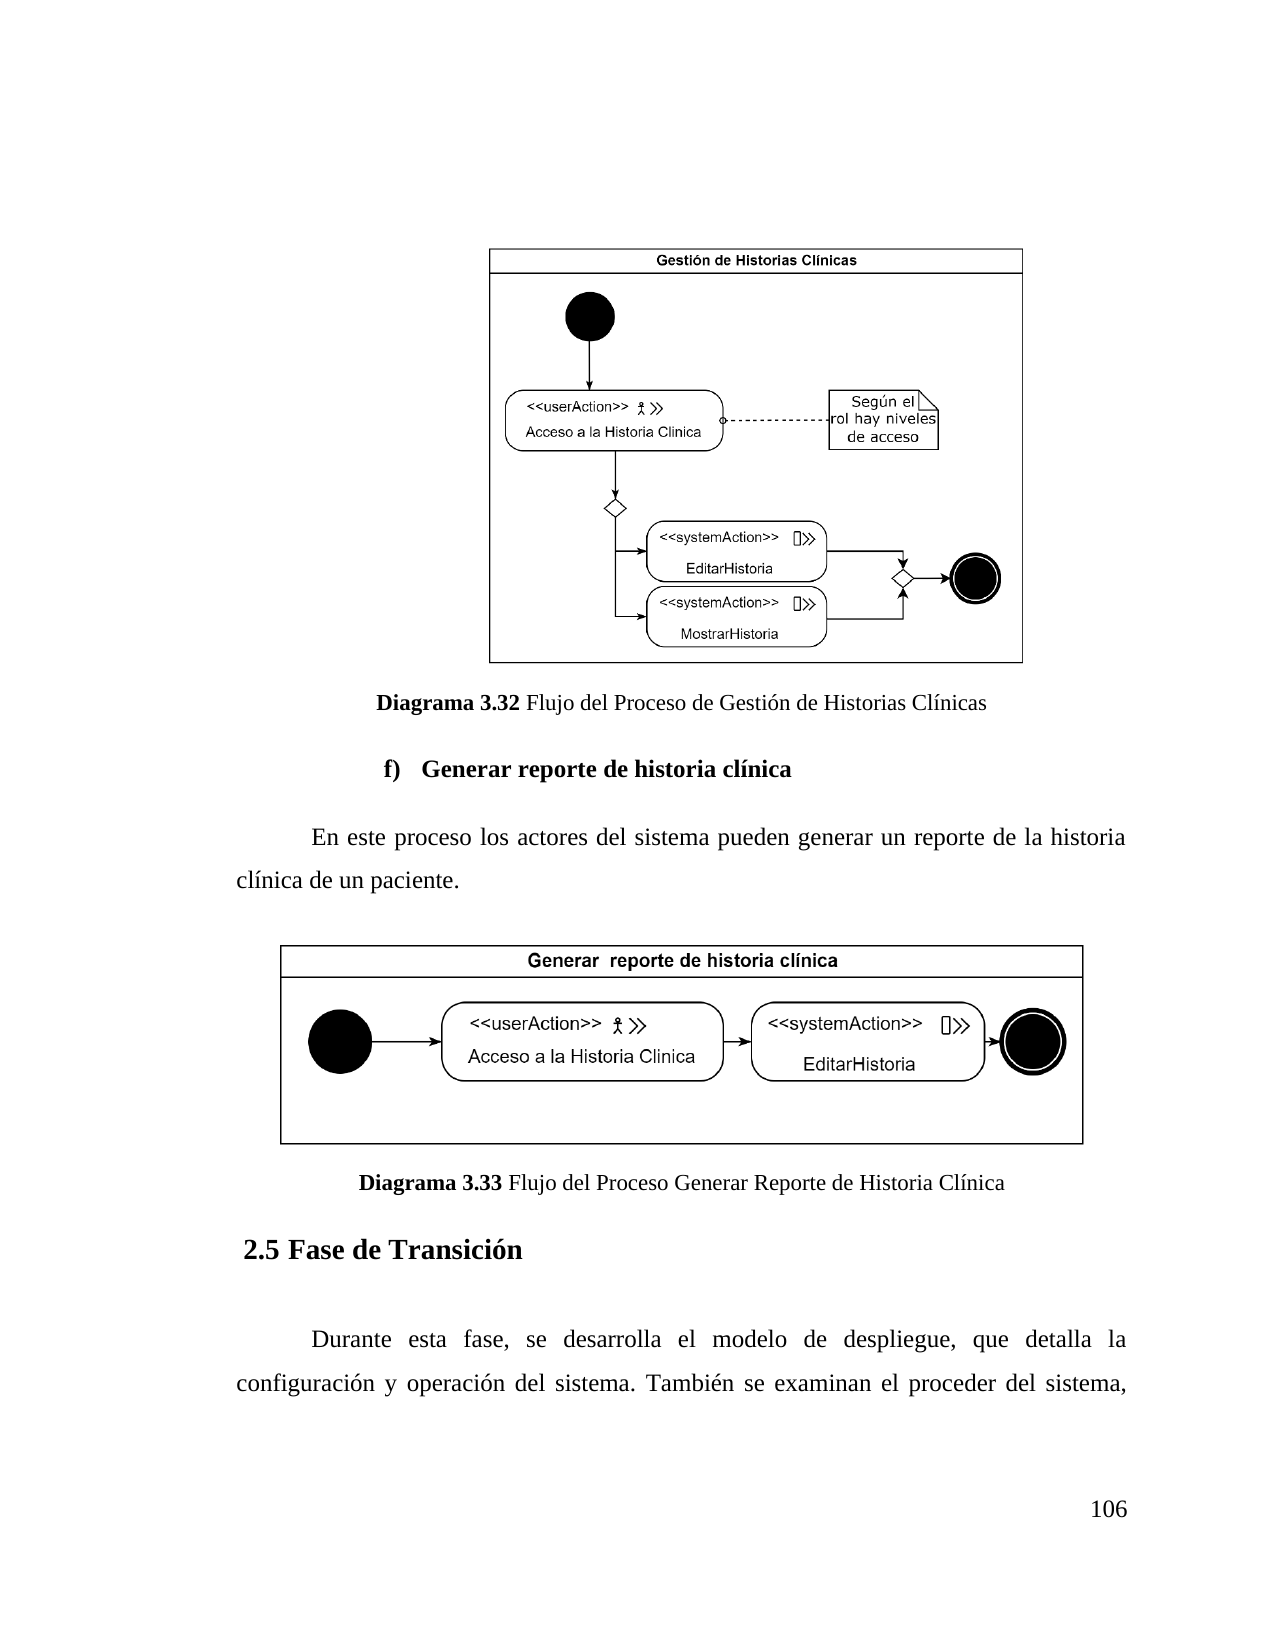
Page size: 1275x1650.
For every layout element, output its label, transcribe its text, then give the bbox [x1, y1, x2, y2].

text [236, 1324, 1127, 1396]
text Diagrama 3.32 Flujo del Proceso de Gestión de Historias Clínicas [236, 689, 1127, 716]
picture [264, 929, 1099, 1160]
list Generar reporte de historia clínica [384, 754, 1127, 783]
text En este proceso los actores del sistema pueden generar un reporte de la historia clínica de un paciente. [236, 822, 1127, 894]
picture [444, 236, 1035, 676]
